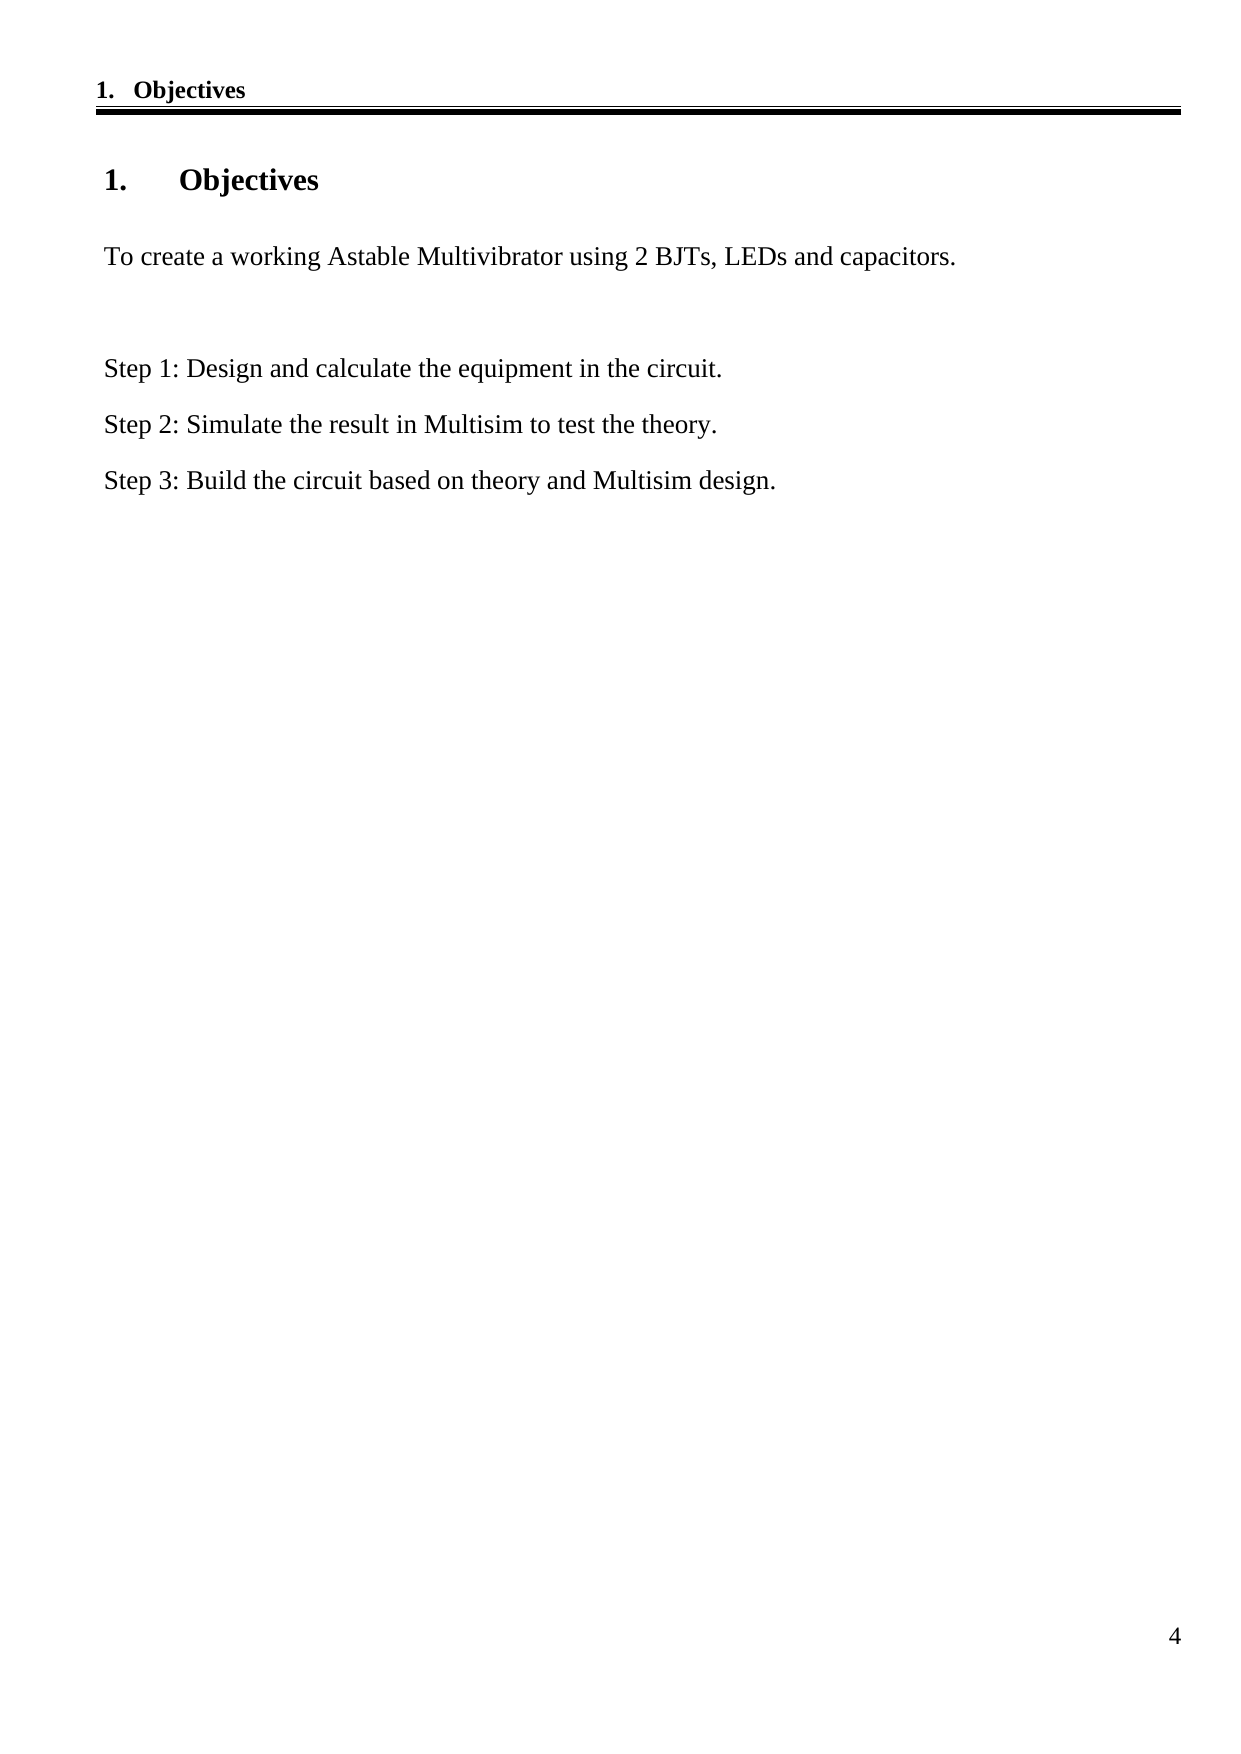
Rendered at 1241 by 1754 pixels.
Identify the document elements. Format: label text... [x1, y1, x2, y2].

text Step 3: Build the circuit based on theory and Multisim design. [103, 464, 1181, 496]
text Step 2: Simulate the result in Multisim to test the theory. [103, 408, 1181, 439]
subtitle Objectives [103, 161, 1181, 197]
text Step 1: Design and calculate the equipment in the circuit. [103, 352, 1181, 383]
text To create a working Astable Multivibrator using 2 BJTs, LEDs and capacitors. [103, 240, 1181, 271]
